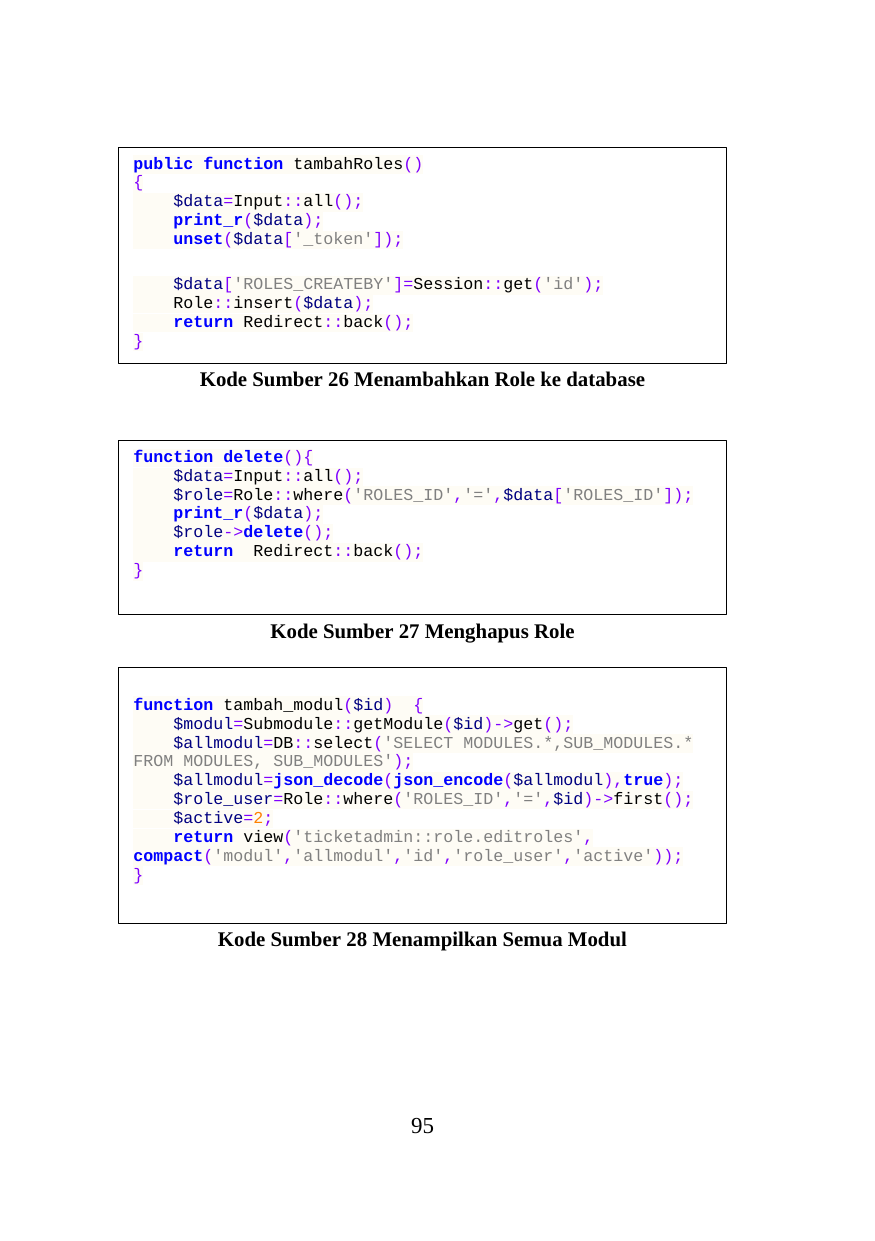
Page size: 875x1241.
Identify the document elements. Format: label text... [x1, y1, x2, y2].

text Kode Sumber 26 Menambahkan Role ke database [118, 367, 726, 391]
text Kode Sumber 27 Menghapus Role [118, 619, 726, 643]
text Kode Sumber 28 Menampilkan Semua Modul [118, 927, 726, 951]
